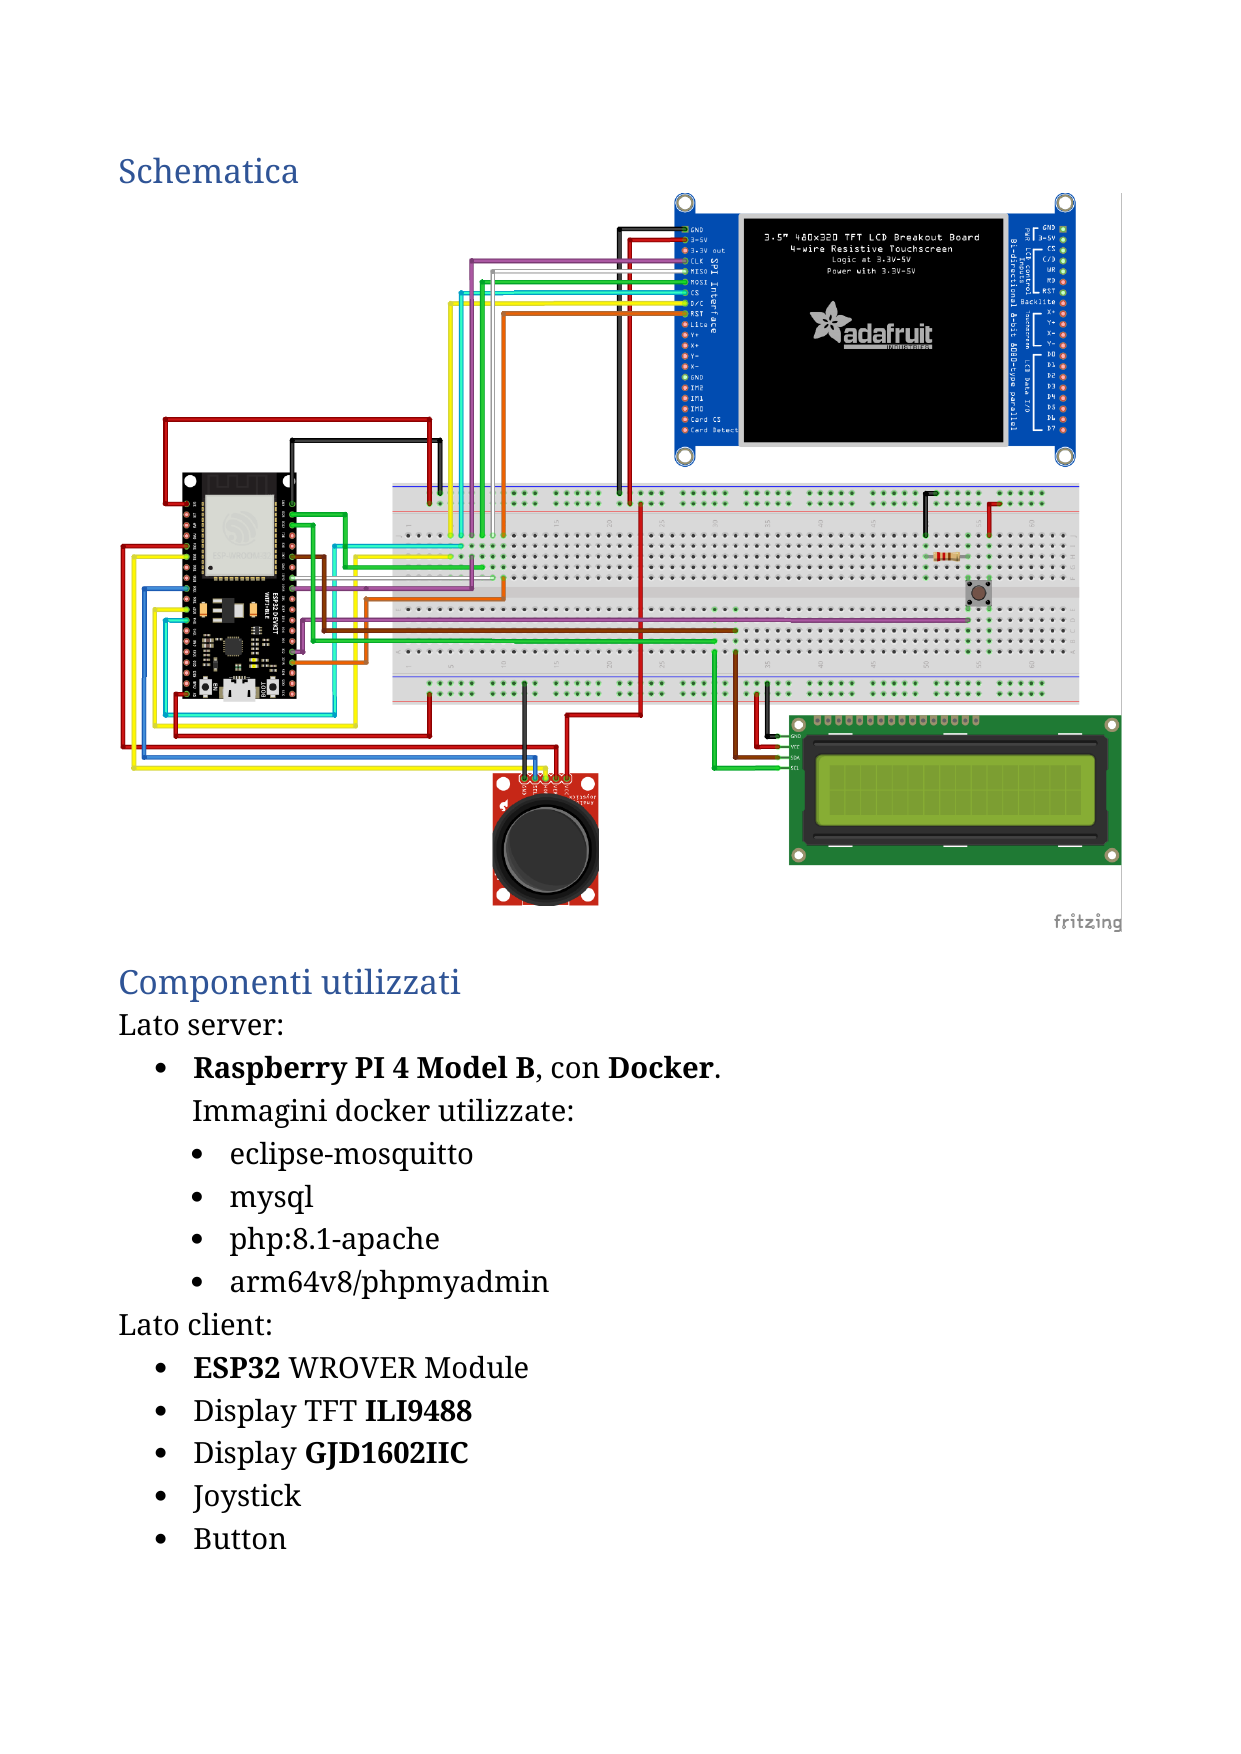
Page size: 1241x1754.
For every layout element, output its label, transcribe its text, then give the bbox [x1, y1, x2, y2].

list Display GJD1602IIC [156, 1433, 1122, 1472]
text Immagini docker utilizzate: [118, 1090, 1122, 1130]
list mysql [192, 1176, 1122, 1216]
list Button [156, 1518, 1122, 1558]
subtitle Componenti utilizzati [118, 959, 1122, 1004]
list eclipse-mosquitto [192, 1133, 1122, 1173]
list Joystick [156, 1476, 1122, 1515]
list ESP32 WROVER Module [156, 1347, 1122, 1387]
subtitle Schematica [118, 148, 1122, 193]
list arm64v8/phpmyadmin [192, 1261, 1122, 1301]
text Lato client: [118, 1304, 1122, 1344]
list php:8.1-apache [192, 1219, 1122, 1258]
list Raspberry PI 4 Model B, con Docker. [156, 1047, 1122, 1087]
picture [118, 193, 1122, 932]
list Display TFT ILI9488 [156, 1390, 1122, 1429]
text Lato server: [118, 1004, 1122, 1044]
